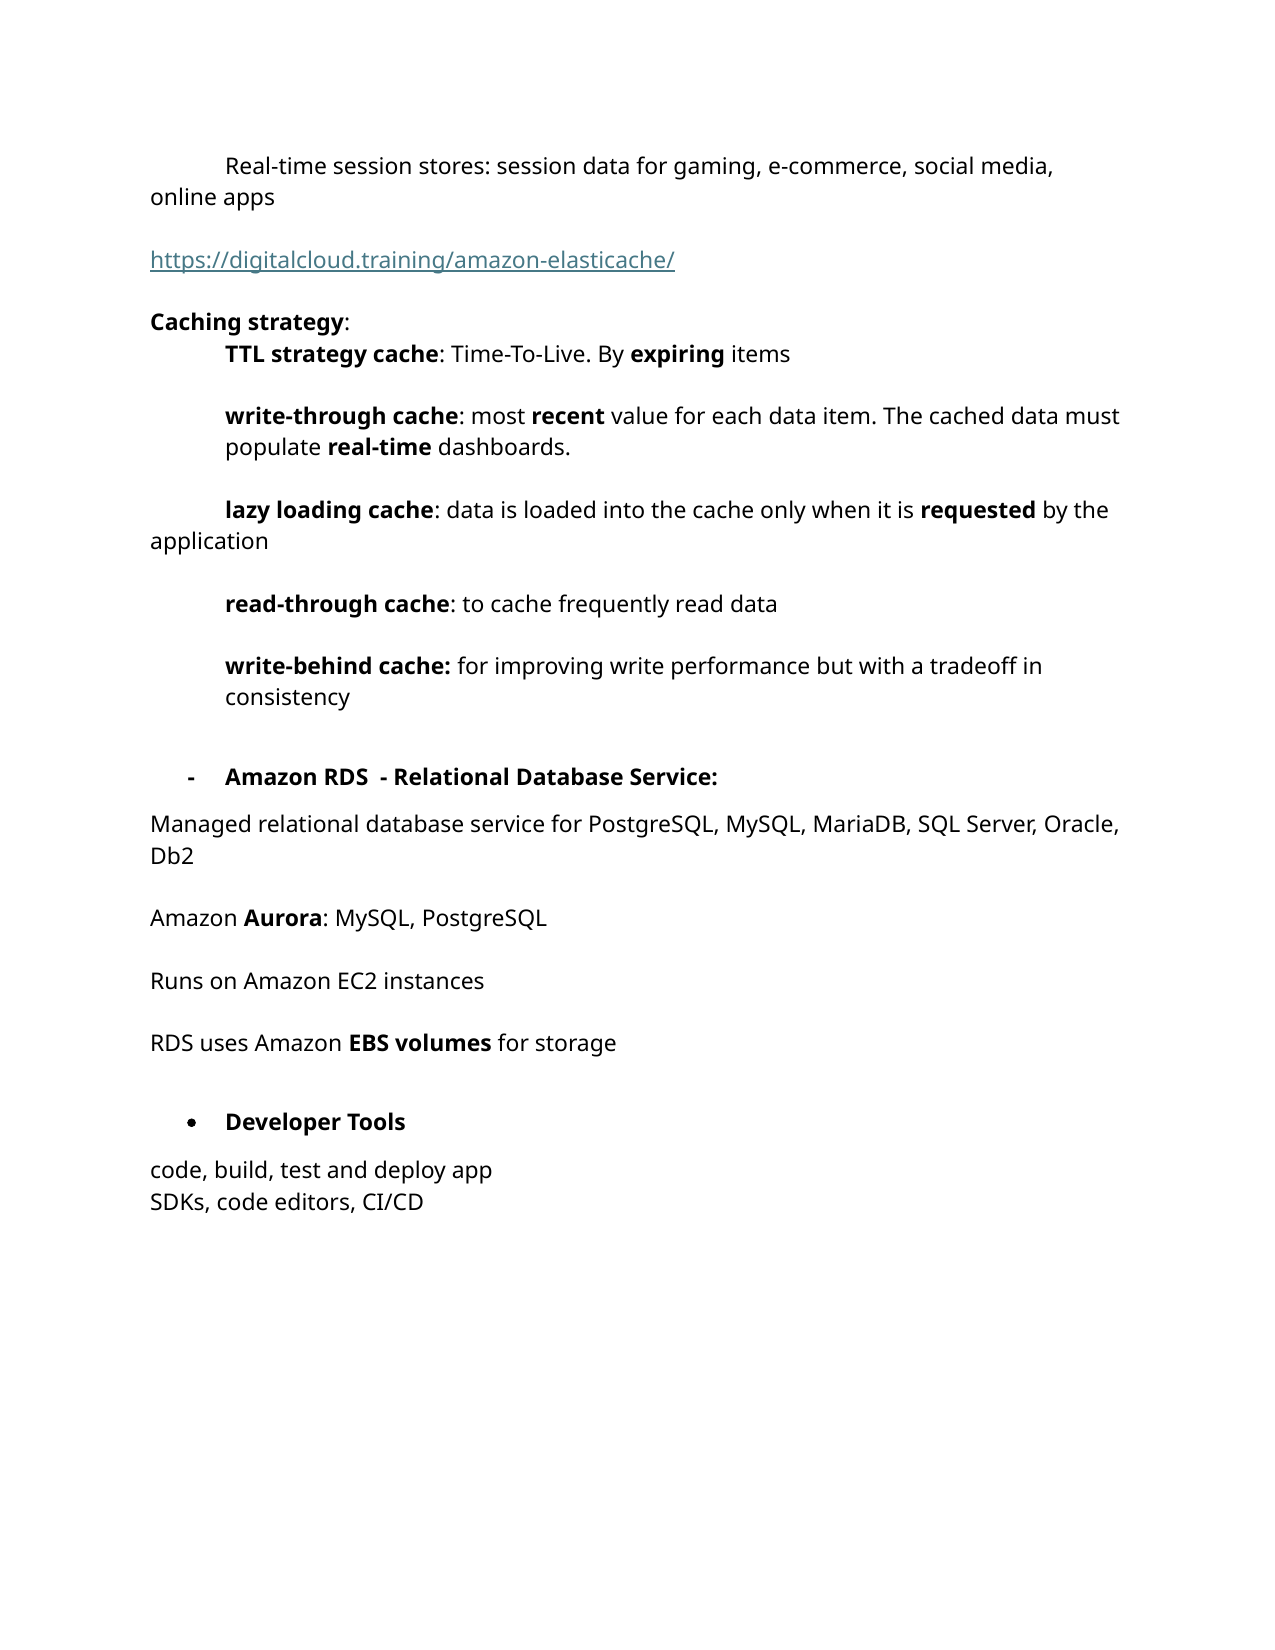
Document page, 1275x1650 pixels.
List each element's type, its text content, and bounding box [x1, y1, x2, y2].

list Developer Tools [187, 1106, 1125, 1137]
text write-through cache: most recent value for each data item. The cached data must populate real-time dashboards. [225, 400, 1125, 462]
text read-through cache: to cache frequently read data [225, 587, 1125, 619]
text TTL strategy cache: Time-To-Live. By expiring items [150, 337, 1125, 369]
text https://digitalcloud.training/amazon-elasticache/ [150, 244, 1125, 275]
text Caching strategy: [150, 306, 1125, 337]
text Real-time session stores: session data for gaming, e-commerce, social media, online apps [150, 150, 1125, 212]
text lazy loading cache: data is loaded into the cache only when it is requested by the application [150, 494, 1125, 556]
list Amazon RDS - Relational Database Service: [187, 760, 1125, 792]
text Amazon Aurora: MySQL, PostgreSQL [150, 902, 1125, 933]
text Runs on Amazon EC2 instances [150, 964, 1125, 996]
text RDS uses Amazon EBS volumes for storage [150, 1027, 1125, 1058]
text code, build, test and deploy app [150, 1154, 1125, 1185]
text Managed relational database service for PostgreSQL, MySQL, MariaDB, SQL Server, Oracle, Db2 [150, 808, 1125, 871]
text SDKs, code editors, CI/CD [150, 1185, 1125, 1217]
text write-behind cache: for improving write performance but with a tradeoff in consistency [225, 650, 1125, 712]
